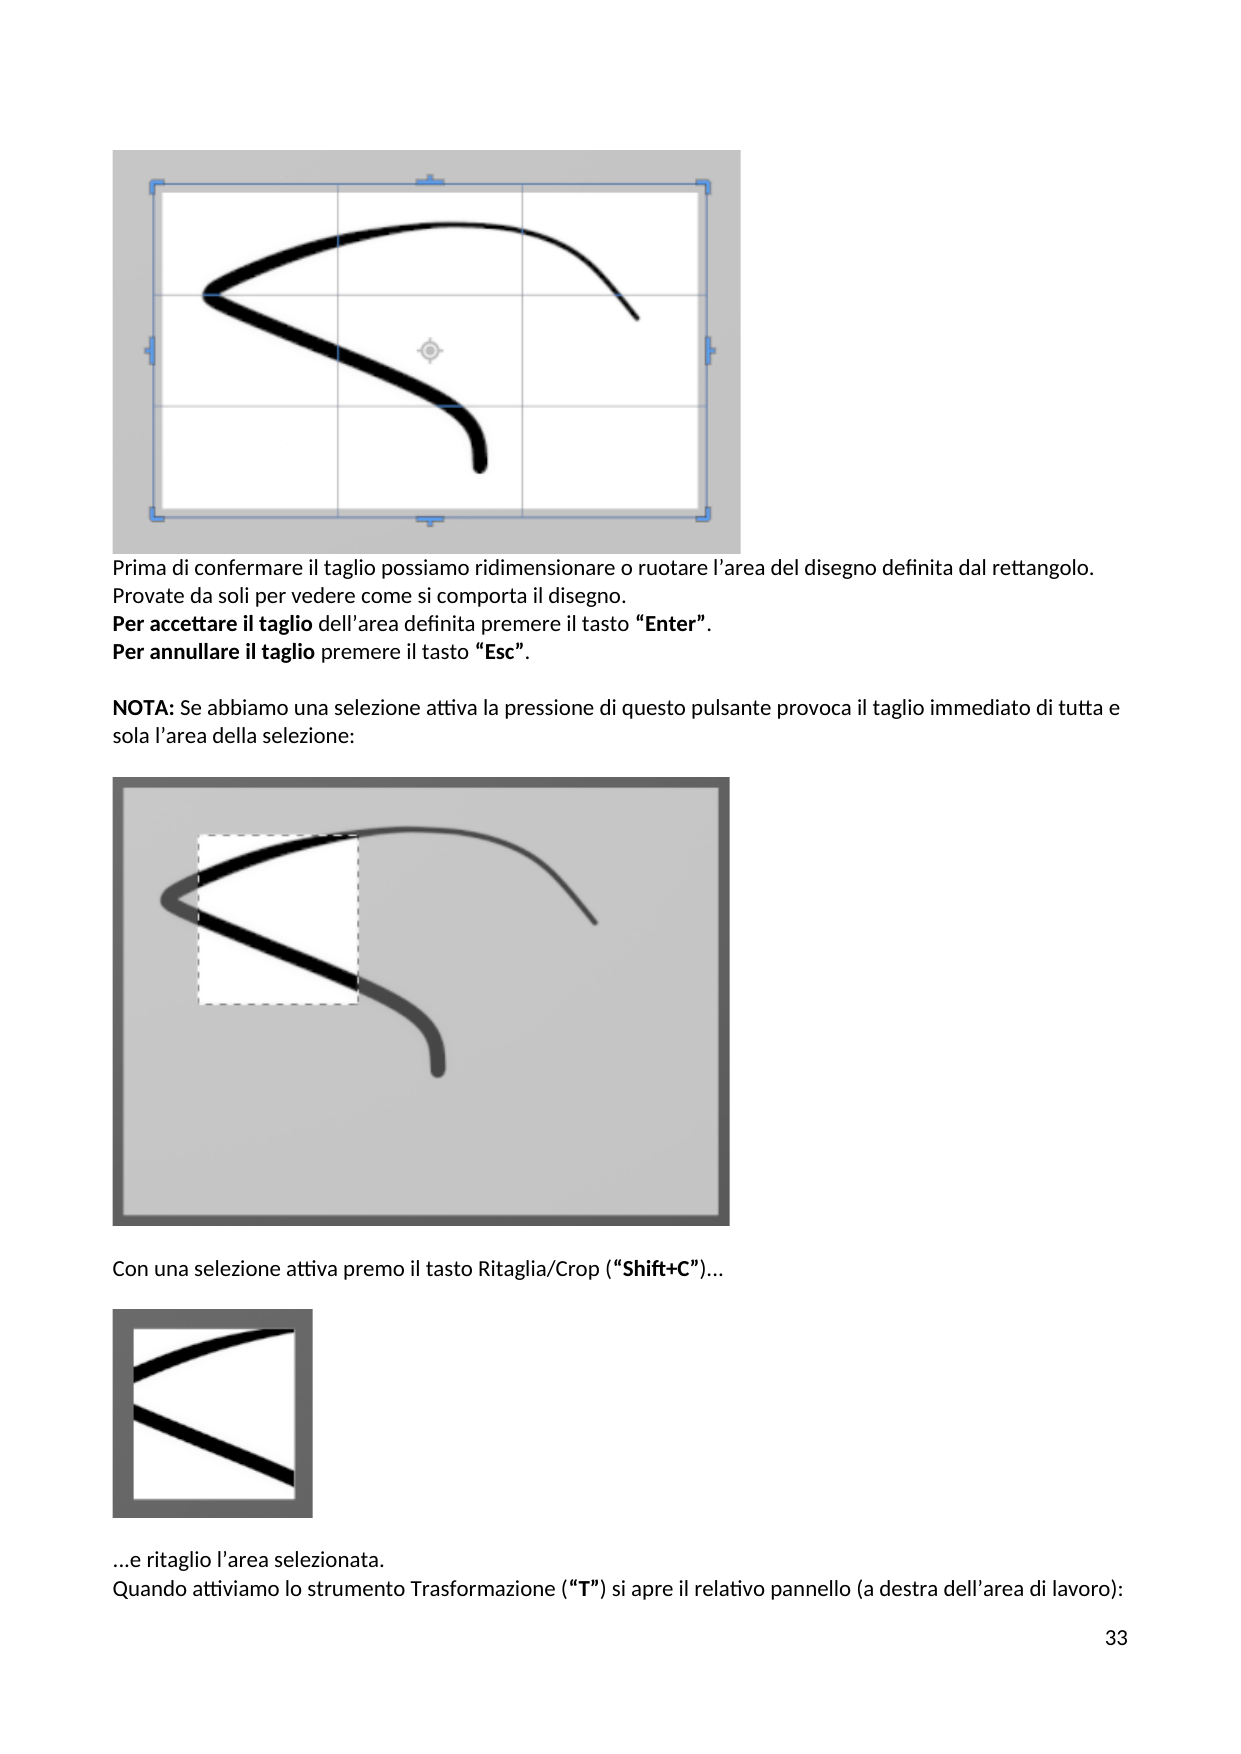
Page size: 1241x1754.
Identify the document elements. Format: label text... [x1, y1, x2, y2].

picture [112, 1309, 313, 1518]
text Prima di confermare il taglio possiamo ridimensionare o ruotare l’area del disegno definita dal rettangolo. [112, 553, 1128, 581]
text Per accettare il taglio dell’area definita premere il tasto “Enter”. [112, 609, 1128, 637]
text Quando attiviamo lo strumento Trasformazione (“T”) si apre il relativo pannello (a destra dell’area di lavoro): [112, 1574, 1128, 1602]
picture [112, 777, 730, 1226]
text NOTA: Se abbiamo una selezione attiva la pressione di questo pulsante provoca il taglio immediato di tutta e sola l’area della selezione: [112, 693, 1128, 749]
text Provate da soli per vedere come si comporta il disegno. [112, 581, 1128, 609]
text Con una selezione attiva premo il tasto Ritaglia/Crop (“Shift+C”)... [112, 1254, 1128, 1282]
picture [112, 150, 741, 554]
text Per annullare il taglio premere il tasto “Esc”. [112, 637, 1128, 665]
text ...e ritaglio l’area selezionata. [112, 1546, 1128, 1574]
